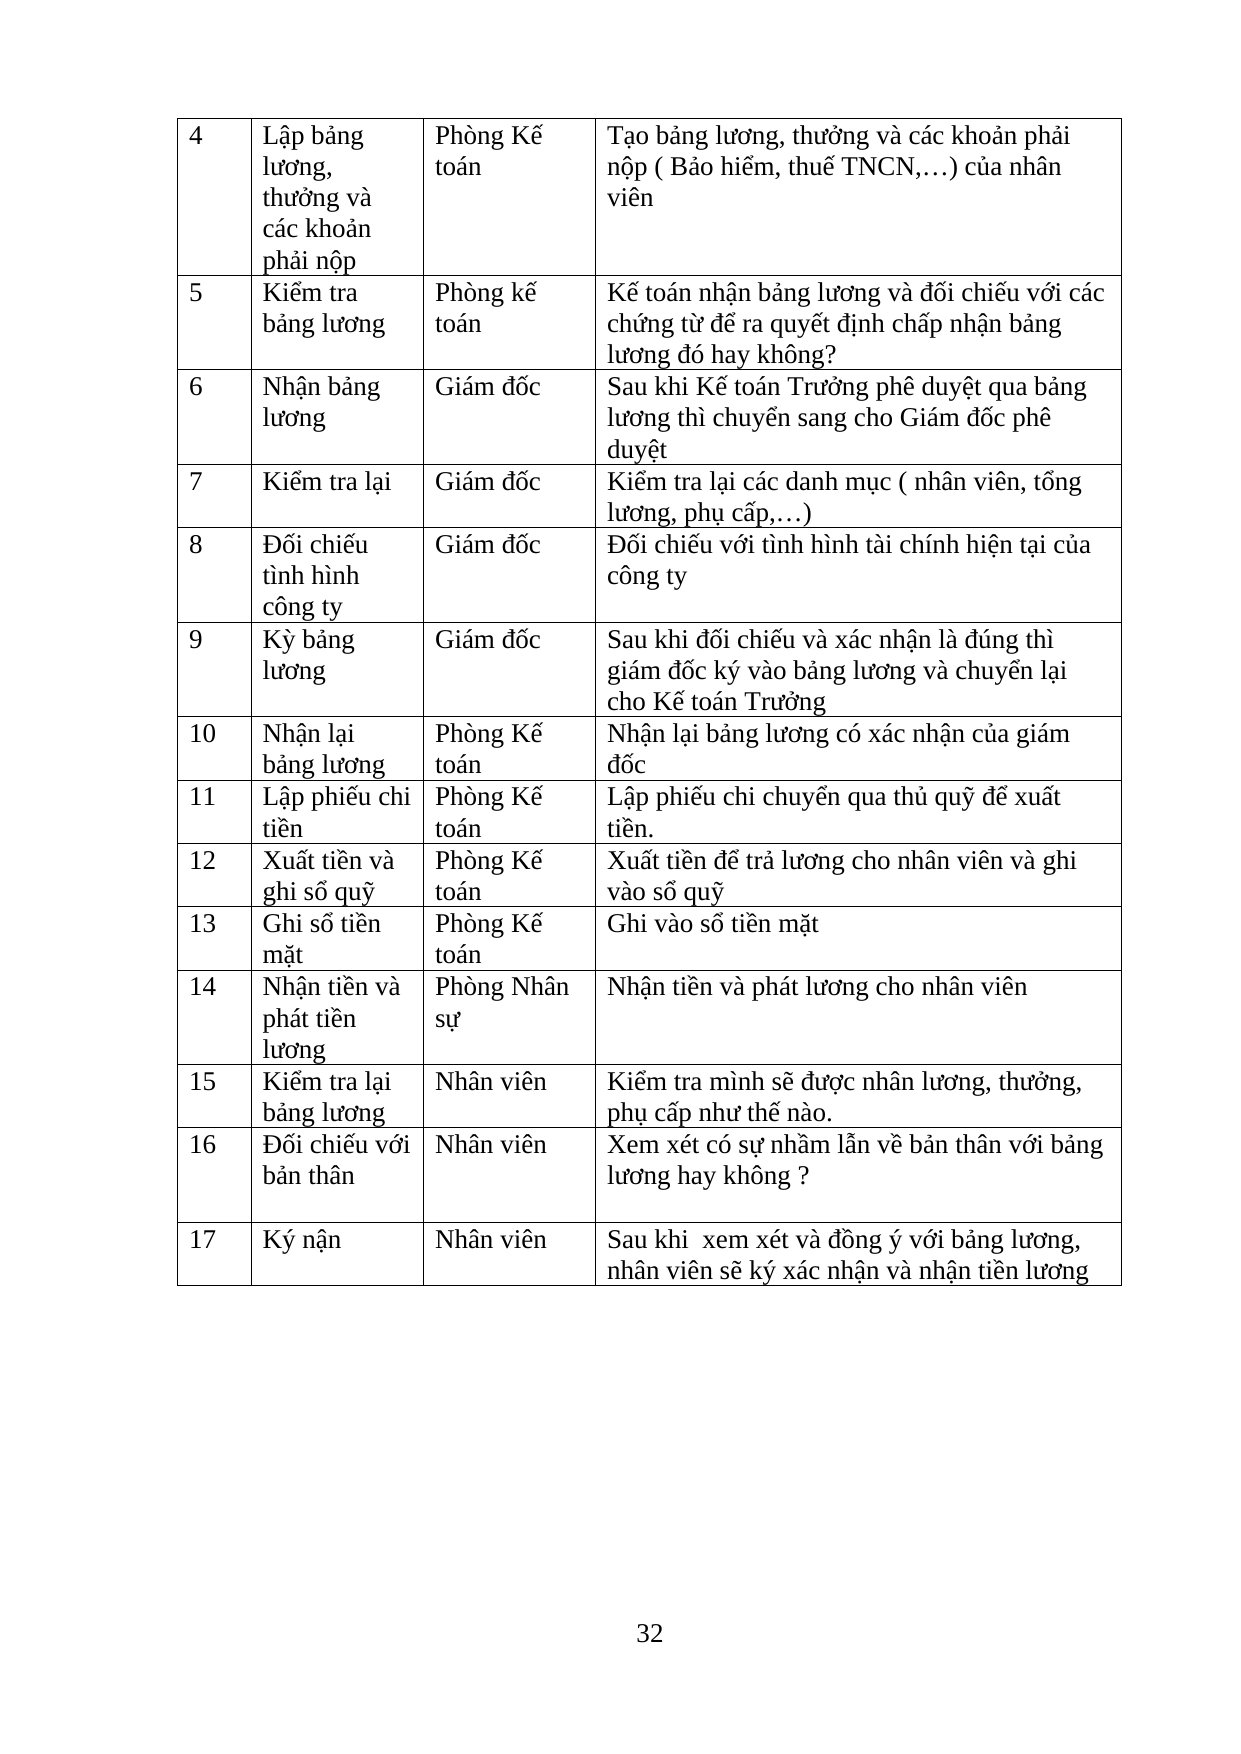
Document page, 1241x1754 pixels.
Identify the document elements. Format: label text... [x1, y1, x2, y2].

table_cell Nhân viên [424, 1223, 595, 1285]
table_cell 15 [178, 1065, 251, 1127]
table_cell Ghi sổ tiền mặt [252, 907, 423, 969]
table_cell Nhân viên [424, 1065, 595, 1127]
table_cell Nhận lại bảng lương có xác nhận của giám đốc [596, 717, 1121, 779]
table_cell Kiểm tra bảng lương [252, 276, 423, 369]
table_cell Phòng Kế toán [424, 907, 595, 969]
table_cell Giám đốc [424, 370, 595, 464]
table_cell Phòng Kế toán [424, 119, 595, 275]
table_cell Đối chiếu tình hình công ty [252, 528, 423, 622]
table_cell 6 [178, 370, 251, 464]
table_cell Lập phiếu chi chuyển qua thủ quỹ để xuất tiền. [596, 781, 1121, 843]
table_cell 17 [178, 1223, 251, 1285]
table_cell Nhận tiền và phát tiền lương [252, 971, 423, 1064]
table_cell 5 [178, 276, 251, 369]
table_cell Giám đốc [424, 465, 595, 527]
table_cell Kỳ bảng lương [252, 623, 423, 716]
table_cell Kiểm tra mình sẽ được nhân lương, thưởng, phụ cấp như thế nào. [596, 1065, 1121, 1127]
table_cell 12 [178, 844, 251, 906]
table_cell Tạo bảng lương, thưởng và các khoản phải nộp ( Bảo hiểm, thuế TNCN,…) của nhân viên [596, 119, 1121, 275]
table_cell 8 [178, 528, 251, 622]
table_cell Xuất tiền để trả lương cho nhân viên và ghi vào sổ quỹ [596, 844, 1121, 906]
table_cell Giám đốc [424, 528, 595, 622]
table_cell Xuất tiền và ghi sổ quỹ [252, 844, 423, 906]
table_cell Lập bảng lương, thưởng và các khoản phải nộp [252, 119, 423, 275]
table_cell Nhân viên [424, 1128, 595, 1222]
table_cell Kiểm tra lại các danh mục ( nhân viên, tổng lương, phụ cấp,…) [596, 465, 1121, 527]
table_cell Lập phiếu chi tiền [252, 781, 423, 843]
table_cell Nhận tiền và phát lương cho nhân viên [596, 971, 1121, 1064]
table_cell Sau khi Kế toán Trưởng phê duyệt qua bảng lương thì chuyển sang cho Giám đốc phê duyệt [596, 370, 1121, 464]
table_cell Đối chiếu với bản thân [252, 1128, 423, 1222]
table_cell 4 [178, 119, 251, 275]
table_cell Nhận lại bảng lương [252, 717, 423, 779]
table_cell Phòng Nhân sự [424, 971, 595, 1064]
table_cell Giám đốc [424, 623, 595, 716]
table_cell Kiểm tra lại [252, 465, 423, 527]
table_cell Sau khi xem xét và đồng ý với bảng lương, nhân viên sẽ ký xác nhận và nhận tiền lương [596, 1223, 1121, 1285]
table_cell Phòng Kế toán [424, 844, 595, 906]
table_cell Kế toán nhận bảng lương và đối chiếu với các chứng từ để ra quyết định chấp nhận bảng lương đó hay không? [596, 276, 1121, 369]
table_cell Nhận bảng lương [252, 370, 423, 464]
table_cell Kiểm tra lại bảng lương [252, 1065, 423, 1127]
table_cell Phòng Kế toán [424, 717, 595, 779]
table_cell 16 [178, 1128, 251, 1222]
table_cell Ghi vào sổ tiền mặt [596, 907, 1121, 969]
table_cell 9 [178, 623, 251, 716]
table_cell 14 [178, 971, 251, 1064]
table_cell Sau khi đối chiếu và xác nhận là đúng thì giám đốc ký vào bảng lương và chuyển lại cho Kế toán Trưởng [596, 623, 1121, 716]
table_cell Phòng Kế toán [424, 781, 595, 843]
table_cell Đối chiếu với tình hình tài chính hiện tại của công ty [596, 528, 1121, 622]
table_cell 13 [178, 907, 251, 969]
table_cell 7 [178, 465, 251, 527]
table_cell Xem xét có sự nhầm lẫn về bản thân với bảng lương hay không ? [596, 1128, 1121, 1222]
table_cell 11 [178, 781, 251, 843]
table_cell Phòng kế toán [424, 276, 595, 369]
table_cell 10 [178, 717, 251, 779]
table_cell Ký nận [252, 1223, 423, 1285]
